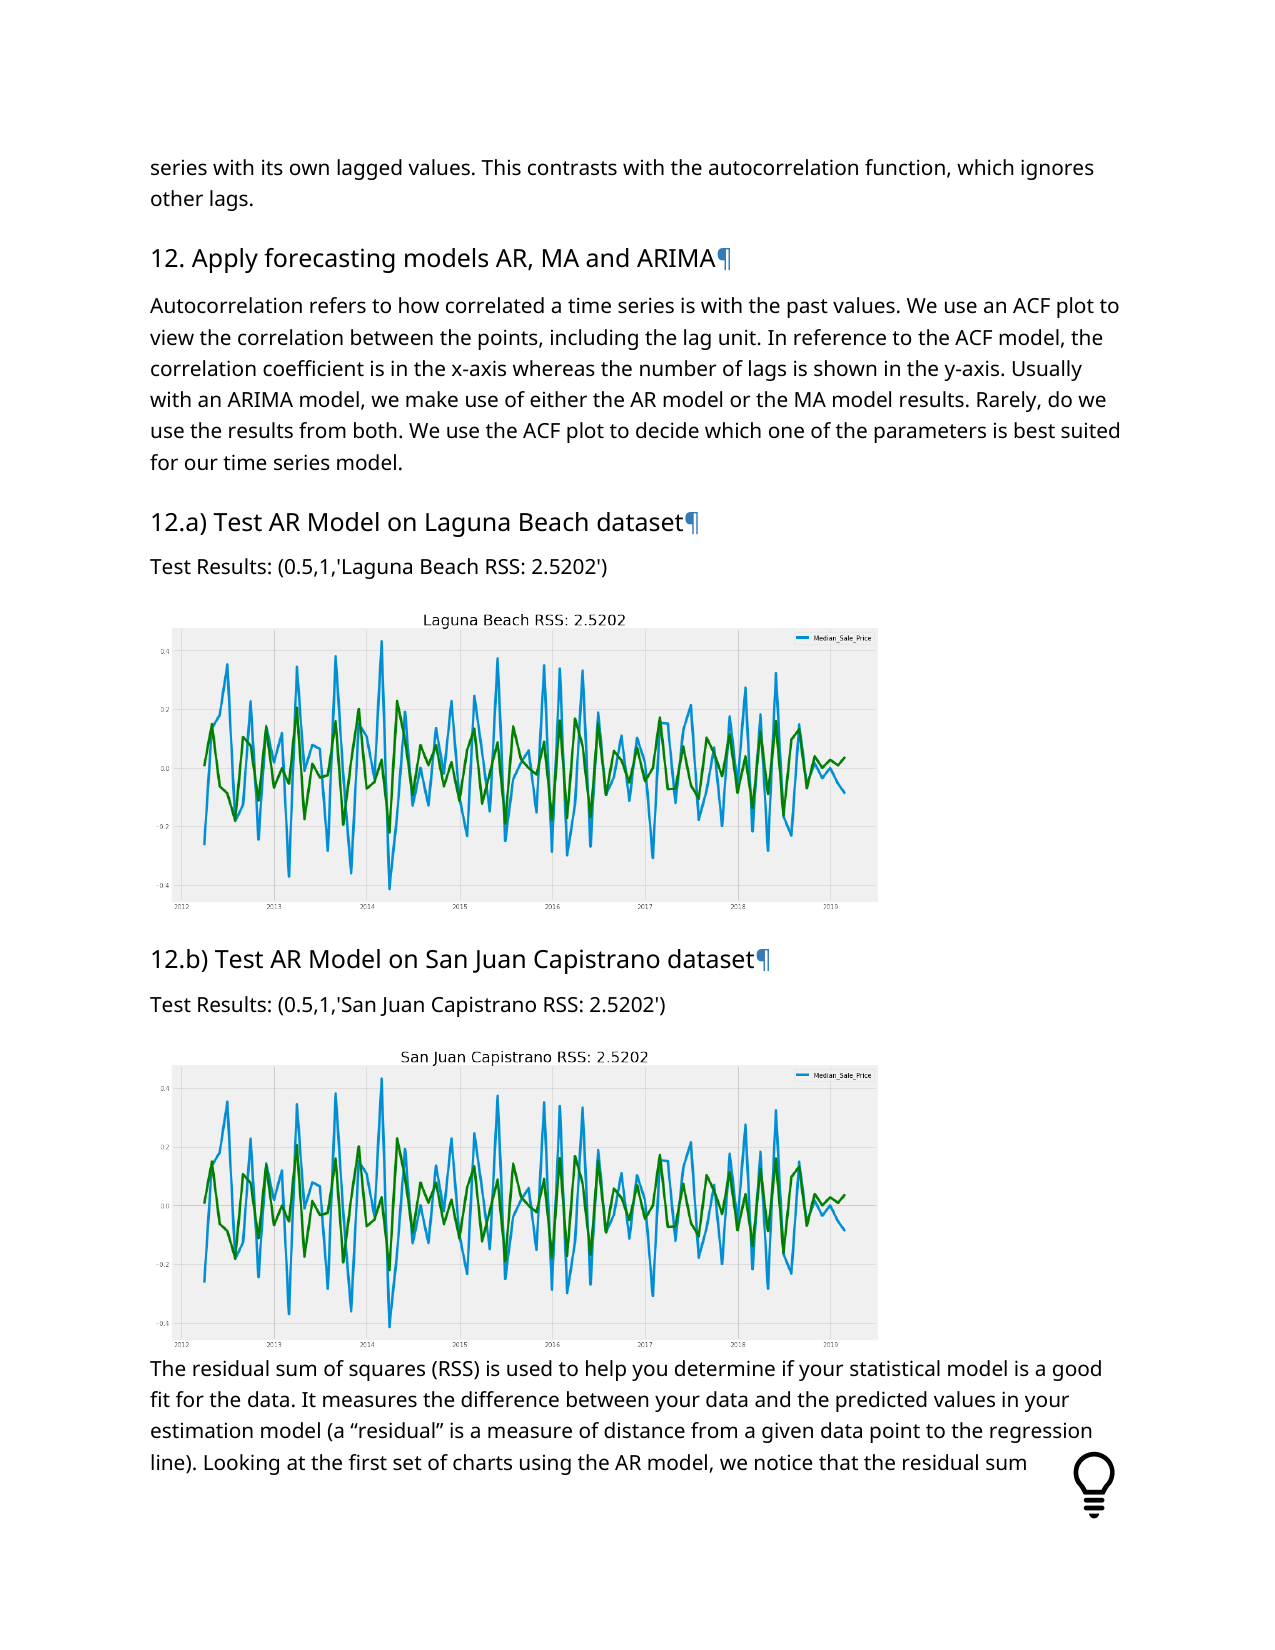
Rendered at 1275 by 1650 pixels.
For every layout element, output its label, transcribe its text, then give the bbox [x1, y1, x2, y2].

picture [1069, 1447, 1120, 1521]
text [150, 1351, 1125, 1476]
subtitle 12.b) Test AR Model on San Juan Capistrano dataset¶ [150, 942, 1125, 976]
picture [150, 609, 881, 914]
text Test Results: (0.5,1,'San Juan Capistrano RSS: 2.5202') [150, 990, 1125, 1018]
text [150, 150, 1125, 212]
subtitle 12. Apply forecasting models AR, MA and ARIMA¶ [150, 241, 1125, 275]
subtitle 12.a) Test AR Model on Laguna Beach dataset¶ [150, 504, 1125, 538]
text Autocorrelation refers to how correlated a time series is with the past values. We use an ACF plot to view the correlation between the points, including the lag unit. In reference to the ACF model, the correlation coefficient is in the x-axis whereas the number of lags is shown in the y-axis. Usually with an ARIMA model, we make use of either the AR model or the MA model results. Rarely, do we use the results from both. We use the ACF plot to decide which one of the parameters is best suited for our time series model. [150, 289, 1125, 476]
text Test Results: (0.5,1,'Laguna Beach RSS: 2.5202') [150, 552, 1125, 581]
picture [150, 1046, 881, 1352]
